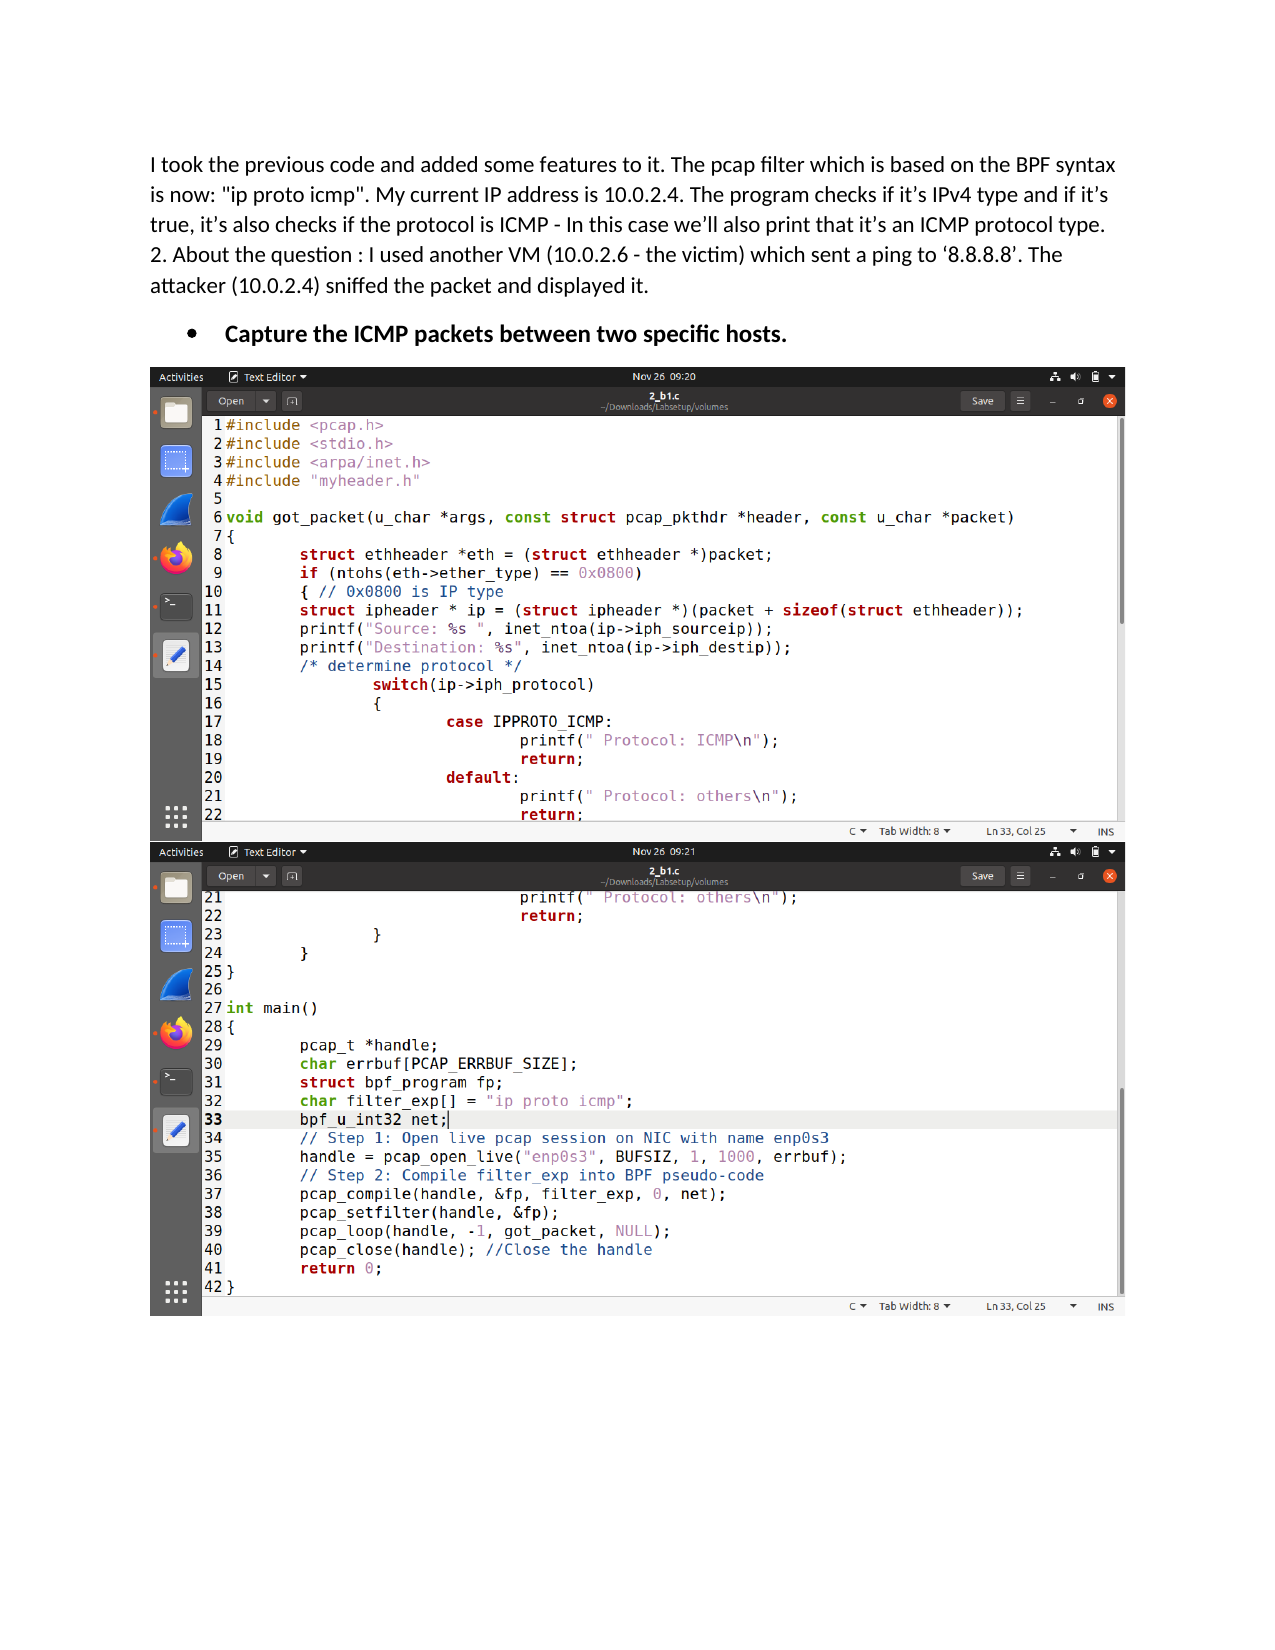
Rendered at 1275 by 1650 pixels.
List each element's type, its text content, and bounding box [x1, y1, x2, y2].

picture [150, 842, 1125, 1316]
picture [150, 367, 1125, 841]
list Capture the ICMP packets between two specific hosts. [187, 318, 1125, 348]
text I took the previous code and added some features to it. The pcap filter which is based on the BPF syntax is now: "ip proto icmp". My current IP address is 10.0.2.4. The program checks if it’s IPv4 type and if it’s true, it’s also checks if the protocol is ICMP - In this case we’ll also print that it’s an ICMP protocol type. 2. About the question : I used another VM (10.0.2.6 - the victim) which sent a ping to ‘8.8.8.8’. The attacker (10.0.2.4) sniffed the packet and displayed it. [150, 150, 1125, 299]
